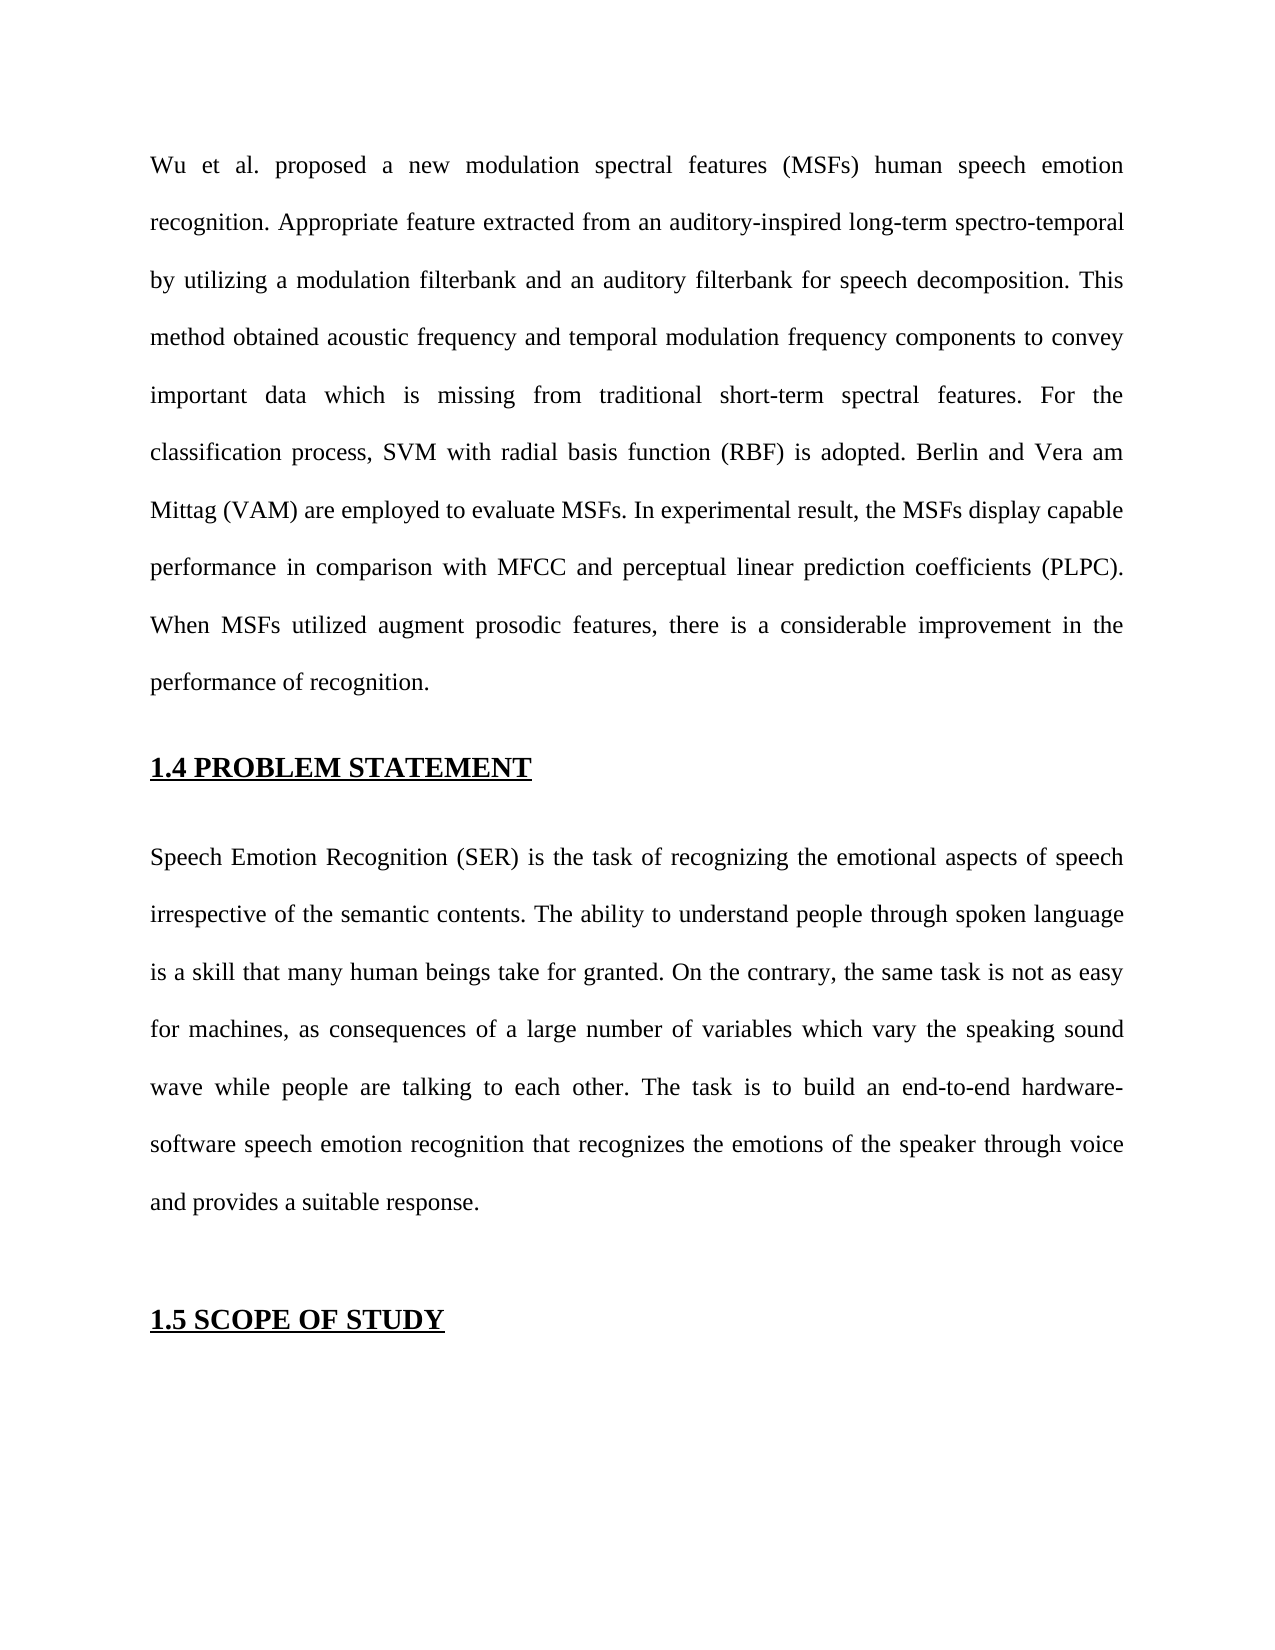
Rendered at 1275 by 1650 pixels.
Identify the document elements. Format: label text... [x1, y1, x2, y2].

text 1.5 SCOPE OF STUDY [150, 1302, 1125, 1336]
text 1.4 PROBLEM STATEMENT [150, 750, 1125, 783]
text Speech Emotion Recognition (SER) is the task of recognizing the emotional aspects of speech irrespective of the semantic contents. The ability to understand people through spoken language is a skill that many human beings take for granted. On the contrary, the same task is not as easy for machines, as consequences of a large number of variables which vary the speaking sound wave while people are talking to each other. The task is to build an end-to-end hardware-software speech emotion recognition that recognizes the emotions of the speaker through voice and provides a suitable response. [150, 842, 1125, 1216]
text Wu et al. proposed a new modulation spectral features (MSFs) human speech emotion recognition. Appropriate feature extracted from an auditory-inspired long-term spectro-temporal by utilizing a modulation filterbank and an auditory filterbank for speech decomposition. This method obtained acoustic frequency and temporal modulation frequency components to convey important data which is missing from traditional short-term spectral features. For the classification process, SVM with radial basis function (RBF) is adopted. Berlin and Vera am Mittag (VAM) are employed to evaluate MSFs. In experimental result, the MSFs display capable performance in comparison with MFCC and perceptual linear prediction coefficients (PLPC). When MSFs utilized augment prosodic features, there is a considerable improvement in the performance of recognition. [150, 150, 1125, 696]
